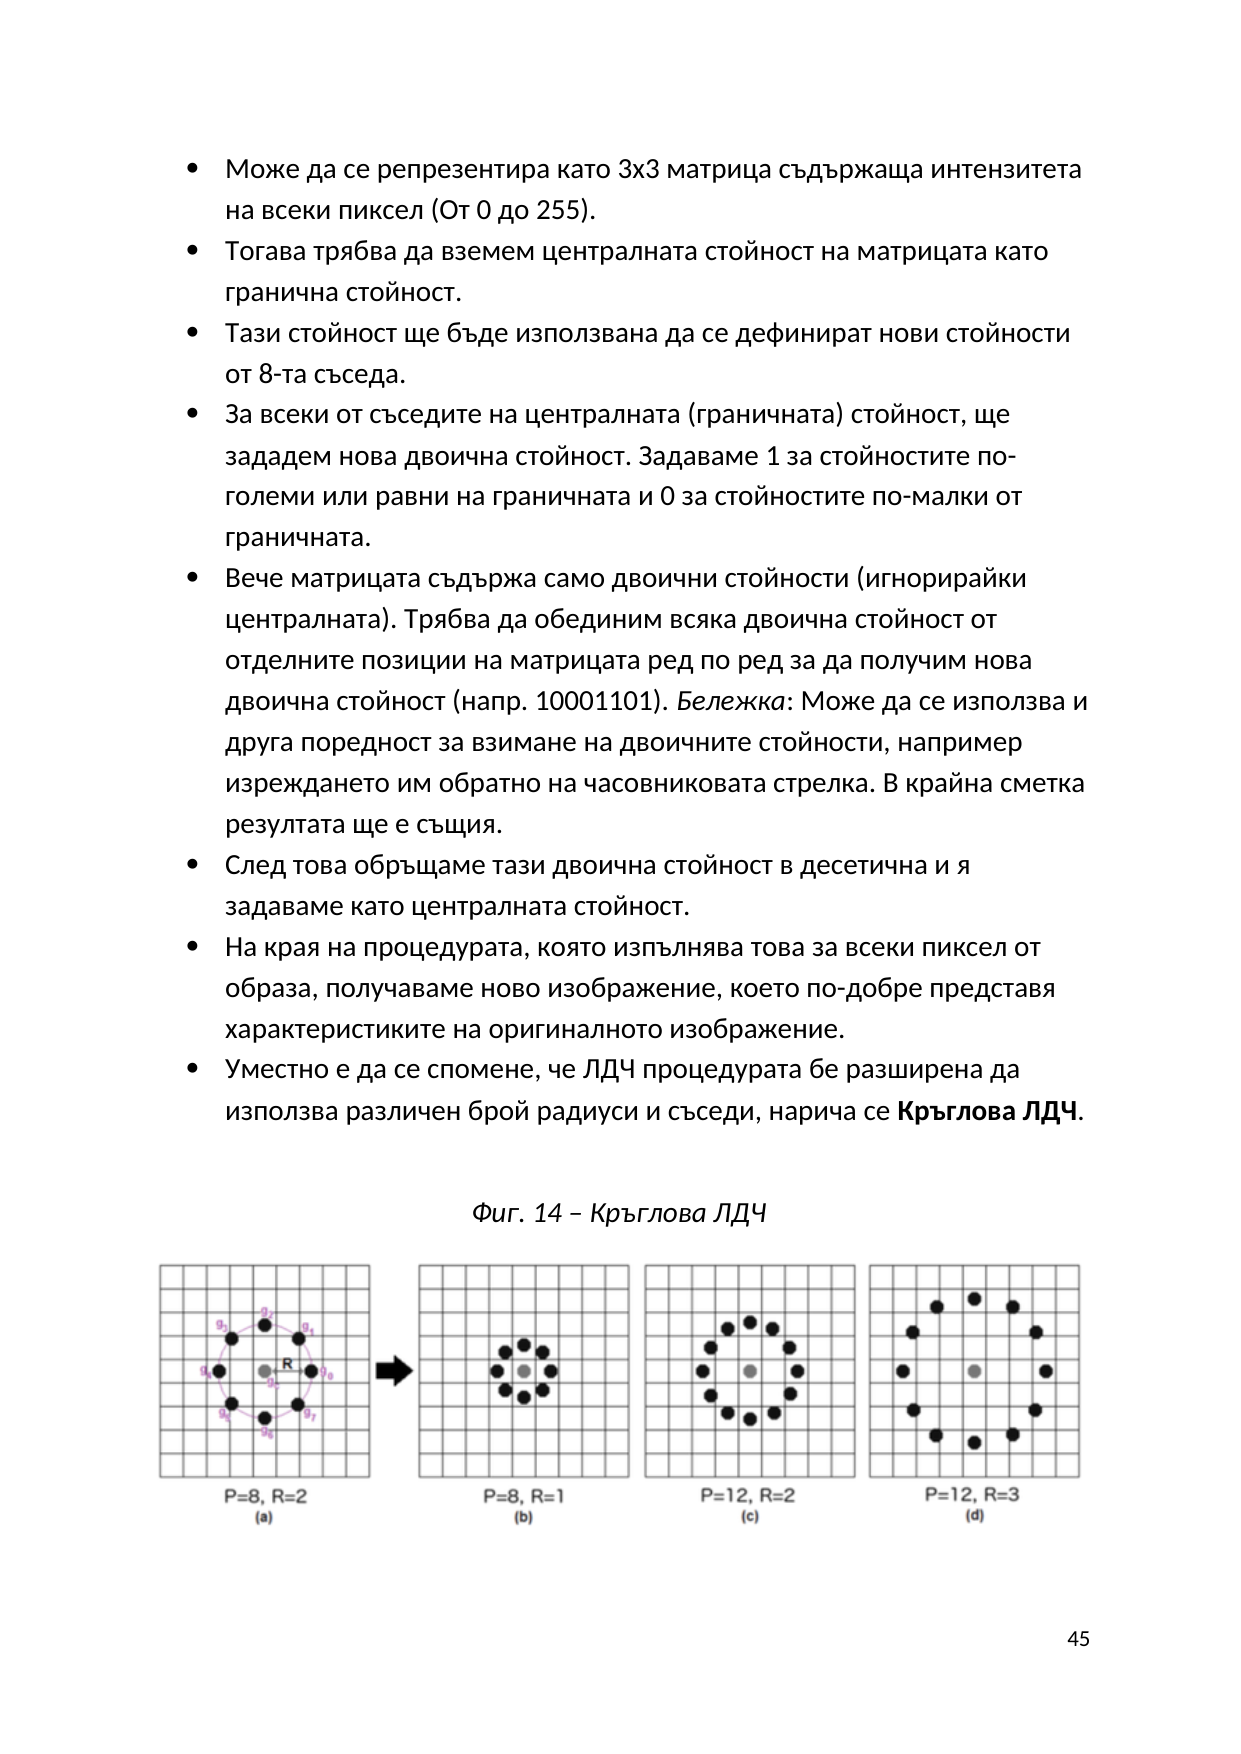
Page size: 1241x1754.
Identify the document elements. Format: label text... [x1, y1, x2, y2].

list Уместно е да се спомене, че ЛДЧ процедурата бе разширена да използва различен брой радиуси и съседи, нарича се Кръглова ЛДЧ. [187, 1051, 1090, 1127]
list След това обръщаме тази двоична стойност в десетична и я задаваме като централната стойност. [187, 846, 1090, 922]
list Вече матрицата съдържа само двоични стойности (игнорирайки централната). Трябва да обединим всяка двоична стойност от отделните позиции на матрицата ред по ред за да получим нова двоична стойност (напр. 10001101). Бележка: Може да се използва и друга поредност за взимане на двоичните стойности, например изреждането им обратно на часовниковата стрелка. В крайна сметка резултата ще е същия. [187, 559, 1090, 841]
text Фиг. 14 – Кръглова ЛДЧ [150, 1194, 1090, 1230]
picture [150, 1254, 1087, 1529]
list За всеки от съседите на централната (граничната) стойност, ще зададем нова двоична стойност. Задаваме 1 за стойностите по-големи или равни на граничната и 0 за стойностите по-малки от граничната. [187, 396, 1090, 554]
list Тази стойност ще бъде използвана да се дефинират нови стойности от 8-та съседа. [187, 314, 1090, 390]
list Може да се репрезентира като 3х3 матрица съдържаща интензитета на всеки пиксел (От 0 до 255). [187, 150, 1090, 227]
list На края на процедурата, която изпълнява това за всеки пиксел от образа, получаваме ново изображение, което по-добре представя характеристиките на оригиналното изображение. [187, 928, 1090, 1045]
list Тогава трябва да вземем централната стойност на матрицата като гранична стойност. [187, 232, 1090, 308]
